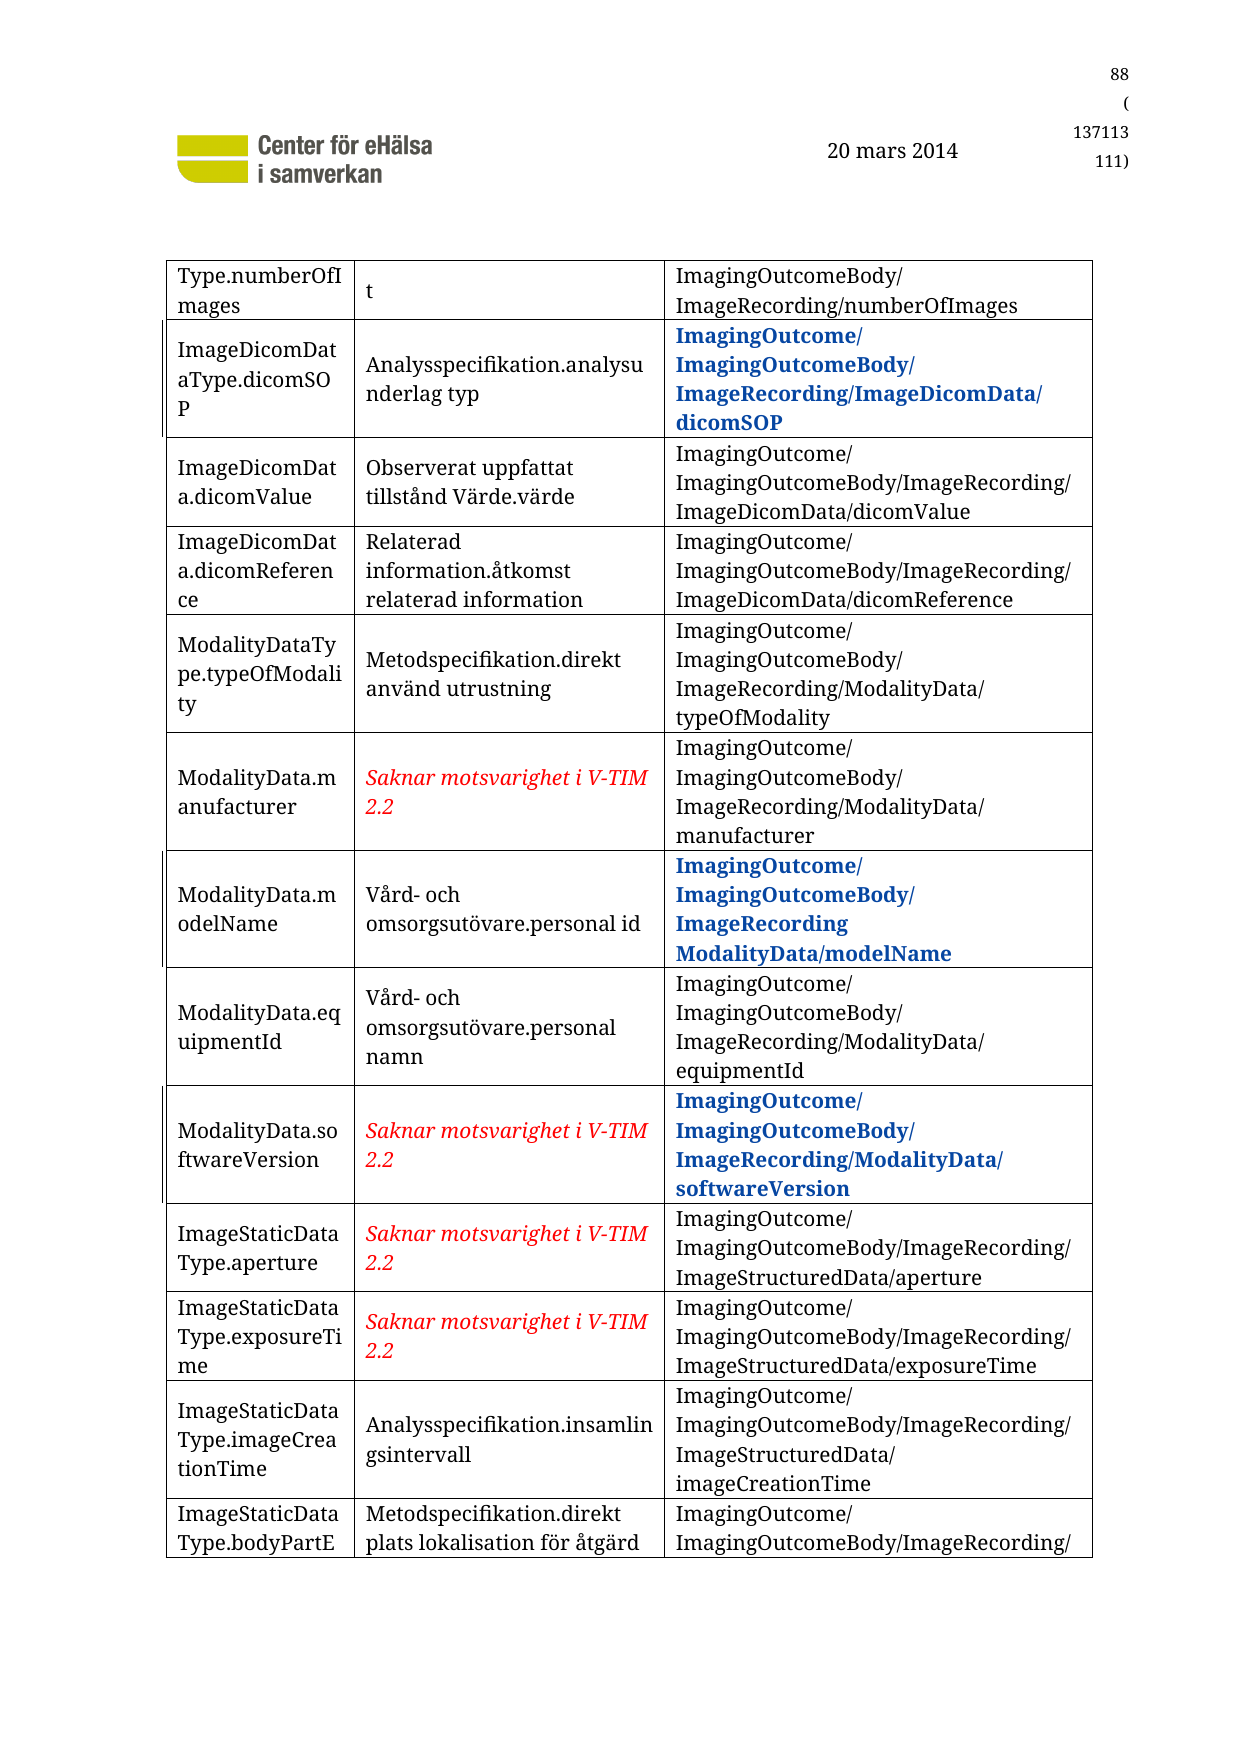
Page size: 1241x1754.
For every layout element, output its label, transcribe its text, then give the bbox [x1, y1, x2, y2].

table_cell ImageRecordingType.numberOfImages [167, 261, 354, 319]
table_cell ImageDicomDataType.dicomSOP [167, 320, 354, 437]
table_cell ImagingOutcome/ImagingOutcomeBody/ImageRecording/ModalityData/softwareVersion [665, 1086, 1092, 1203]
table_cell ImagingOutcome/ImagingOutcomeBody/ImageRecording ModalityData/modelName [665, 851, 1092, 967]
table_cell Saknar motsvarighet i V-TIM 2.2 [355, 733, 664, 849]
table_cell ImagingOutcome/ImagingOutcomeBody/ImageRecording/ModalityData/equipmentId [665, 968, 1092, 1085]
table_cell Vård- och omsorgsutövare.personal namn [355, 968, 664, 1085]
table_cell Analysspecifikation.kvantitet [355, 261, 664, 319]
table_cell ImagingOutcome/ImagingOutcomeBody/ImageRecording/ImageStructuredData/bodyPartExamined [665, 1499, 1092, 1557]
table_cell ImagingOutcome/ImagingOutcomeBody/ImageRecording/ModalityData/manufacturer [665, 733, 1092, 849]
table_cell ImagingOutcome/ImagingOutcomeBody/ImageRecording/ImageStructuredData/exposureTime [665, 1292, 1092, 1380]
table_cell Vård- och omsorgsutövare.personal id [355, 851, 664, 967]
picture [177, 135, 432, 183]
table_cell ImageDicomData.dicomReference [167, 527, 354, 614]
table_cell ImagingOutcome/ImagingOutcomeBody/ImageRecording/ImageDicomData/dicomReference [665, 527, 1092, 614]
table_cell Observerat uppfattat tillstånd Värde.värde [355, 438, 664, 526]
table_cell Relaterad information.åtkomst relaterad information [355, 527, 664, 614]
table_cell ImagingOutcome/ImagingOutcomeBody/ImageRecording/numberOfImages [665, 261, 1092, 319]
table_cell ImageDicomData.dicomValue [167, 438, 354, 526]
table_cell Saknar motsvarighet i V-TIM 2.2 [355, 1292, 664, 1380]
table_cell ModalityData.equipmentId [167, 968, 354, 1085]
table_cell Analysspecifikation.analysunderlag typ [355, 320, 664, 437]
table_cell Saknar motsvarighet i V-TIM 2.2 [355, 1204, 664, 1291]
table_cell ImagingOutcome/ImagingOutcomeBody/ImageRecording/ImageDicomData/dicomValue [665, 438, 1092, 526]
table_cell Metodspecifikation.direkt använd utrustning [355, 615, 664, 732]
table_cell Saknar motsvarighet i V-TIM 2.2 [355, 1086, 664, 1203]
table_cell ModalityData.softwareVersion [167, 1086, 354, 1203]
table_cell ImageStaticDataType.aperture [167, 1204, 354, 1291]
table_cell ImagingOutcome/ImagingOutcomeBody/ImageRecording/ImageDicomData/dicomSOP [665, 320, 1092, 437]
table_cell ImageStaticDataType.exposureTime [167, 1292, 354, 1380]
table_cell ModalityDataType.typeOfModality [167, 615, 354, 732]
table_cell Metodspecifikation.direkt plats lokalisation för åtgärd [355, 1499, 664, 1557]
table_cell ImagingOutcome/ImagingOutcomeBody/ImageRecording/ImageStructuredData/aperture [665, 1204, 1092, 1291]
table_cell ImagingOutcome/ImagingOutcomeBody/ImageRecording/ImageStructuredData/imageCreationTime [665, 1381, 1092, 1497]
table_cell ModalityData.modelName [167, 851, 354, 967]
table_cell ImageStaticDataType.imageCreationTime [167, 1381, 354, 1497]
table_cell ImagingOutcome/ImagingOutcomeBody/ImageRecording/ModalityData/typeOfModality [665, 615, 1092, 732]
table_cell ModalityData.manufacturer [167, 733, 354, 849]
table_cell Analysspecifikation.insamlingsintervall [355, 1381, 664, 1497]
table_cell ImageStaticDataType.bodyPartExamined [167, 1499, 354, 1557]
